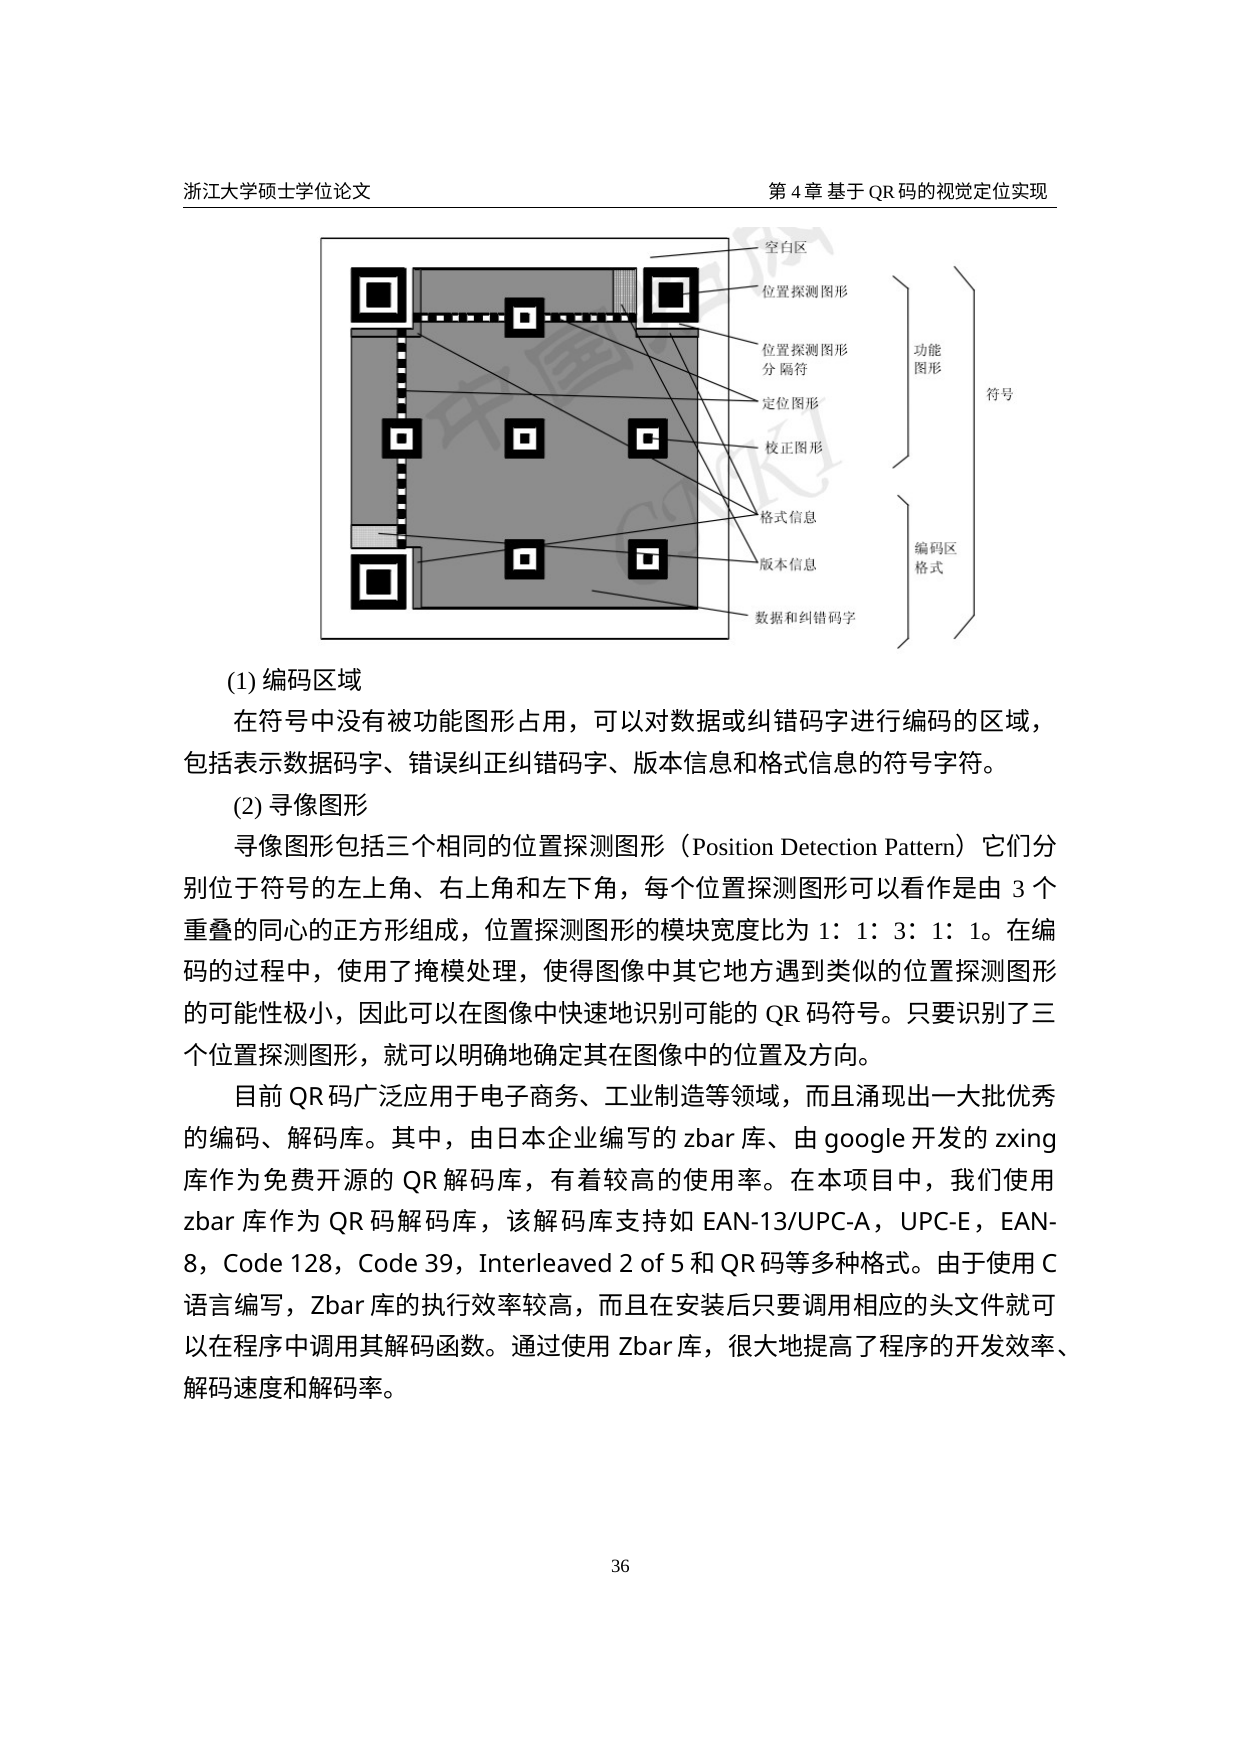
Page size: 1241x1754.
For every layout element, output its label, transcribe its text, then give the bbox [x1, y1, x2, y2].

list 在符号中没有被功能图形占用，可以对数据或纠错码字进行编码的区域，包括表示数据码字、错误纠正纠错码字、版本信息和格式信息的符号字符。 [183, 697, 1057, 781]
text 目前QR码广泛应用于电子商务、工业制造等领域，而且涌现出一大批优秀的编码、解码库。其中，由日本企业编写的zbar库、由google开发的zxing库作为免费开源的QR解码库，有着较高的使用率。在本项目中，我们使用zbar库作为QR码解码库，该解码库支持如EAN-13/UPC-A，UPC-E，EAN-8，Code 128，Code 39，Interleaved 2 of 5和QR码等多种格式。由于使用C语言编写，Zbar库的执行效率较高，而且在安装后只要调用相应的头文件就可以在程序中调用其解码函数。通过使用Zbar库，很大地提高了程序的开发效率、解码速度和解码率。 [183, 1072, 1057, 1406]
text (2) 寻像图形 [183, 781, 1057, 822]
text 寻像图形包括三个相同的位置探测图形（Position Detection Pattern）它们分别位于符号的左上角、右上角和左下角，每个位置探测图形可以看作是由 3 个重叠的同心的正方形组成，位置探测图形的模块宽度比为 1：1：3：1：1。在编码的过程中，使用了掩模处理，使得图像中其它地方遇到类似的位置探测图形的可能性极小，因此可以在图像中快速地识别可能的 QR 码符号。只要识别了三个位置探测图形，就可以明确地确定其在图像中的位置及方向。 [183, 822, 1057, 1072]
picture [309, 227, 1020, 656]
